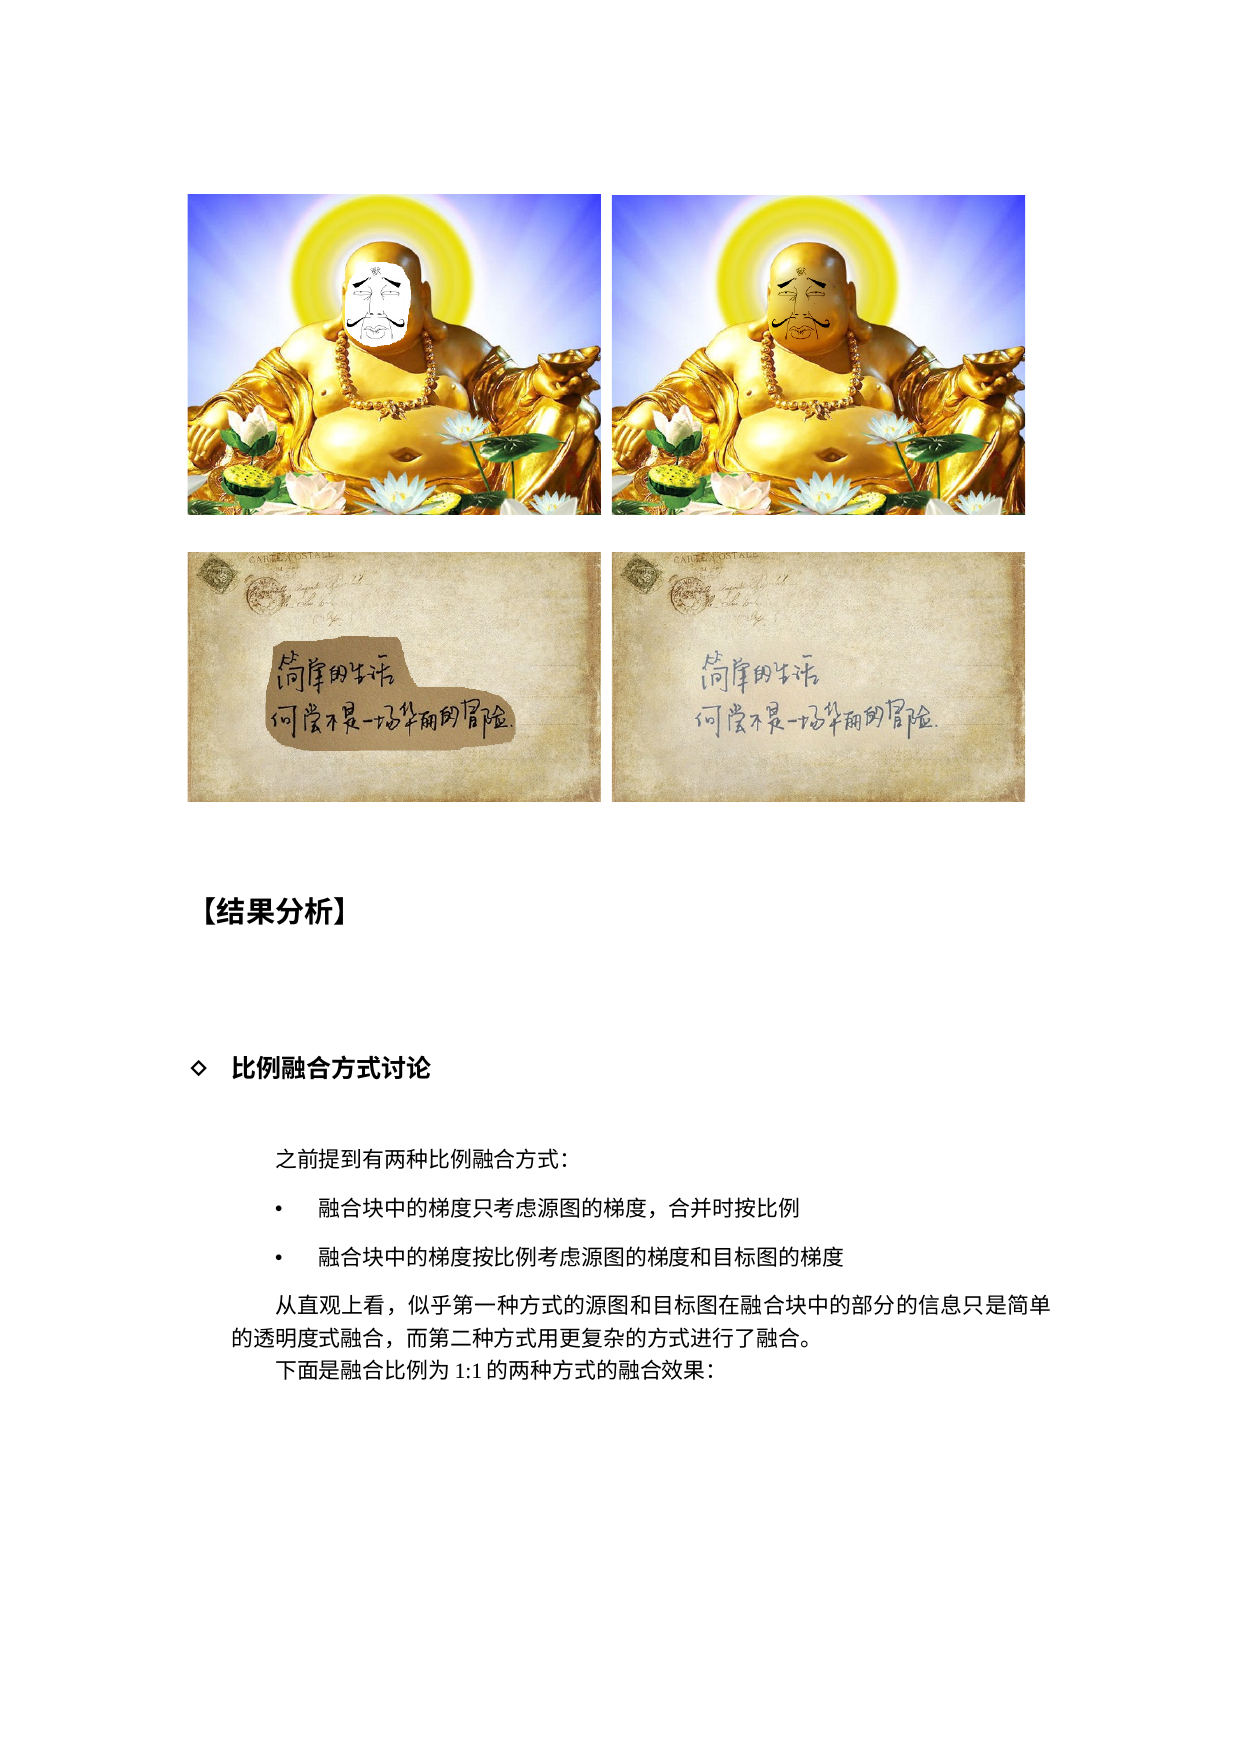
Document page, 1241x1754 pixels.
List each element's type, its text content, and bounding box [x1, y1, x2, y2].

picture [187, 194, 601, 515]
list 融合块中的梯度按比例考虑源图的梯度和目标图的梯度 [275, 1239, 1053, 1272]
picture [611, 552, 1026, 802]
list 融合块中的梯度只考虑源图的梯度，合并时按比例 [275, 1191, 1053, 1223]
text 从直观上看，似乎第一种方式的源图和目标图在融合块中的部分的信息只是简单的透明度式融合，而第二种方式用更复杂的方式进行了融合。 [231, 1288, 1053, 1353]
picture [187, 552, 601, 802]
text 之前提到有两种比例融合方式： [231, 1142, 1053, 1174]
text 下面是融合比例为1:1的两种方式的融合效果： [231, 1353, 1053, 1386]
subtitle 【结果分析】 [187, 877, 1053, 942]
subtitle 比例融合方式讨论 [187, 1034, 1053, 1099]
picture [611, 195, 1026, 515]
